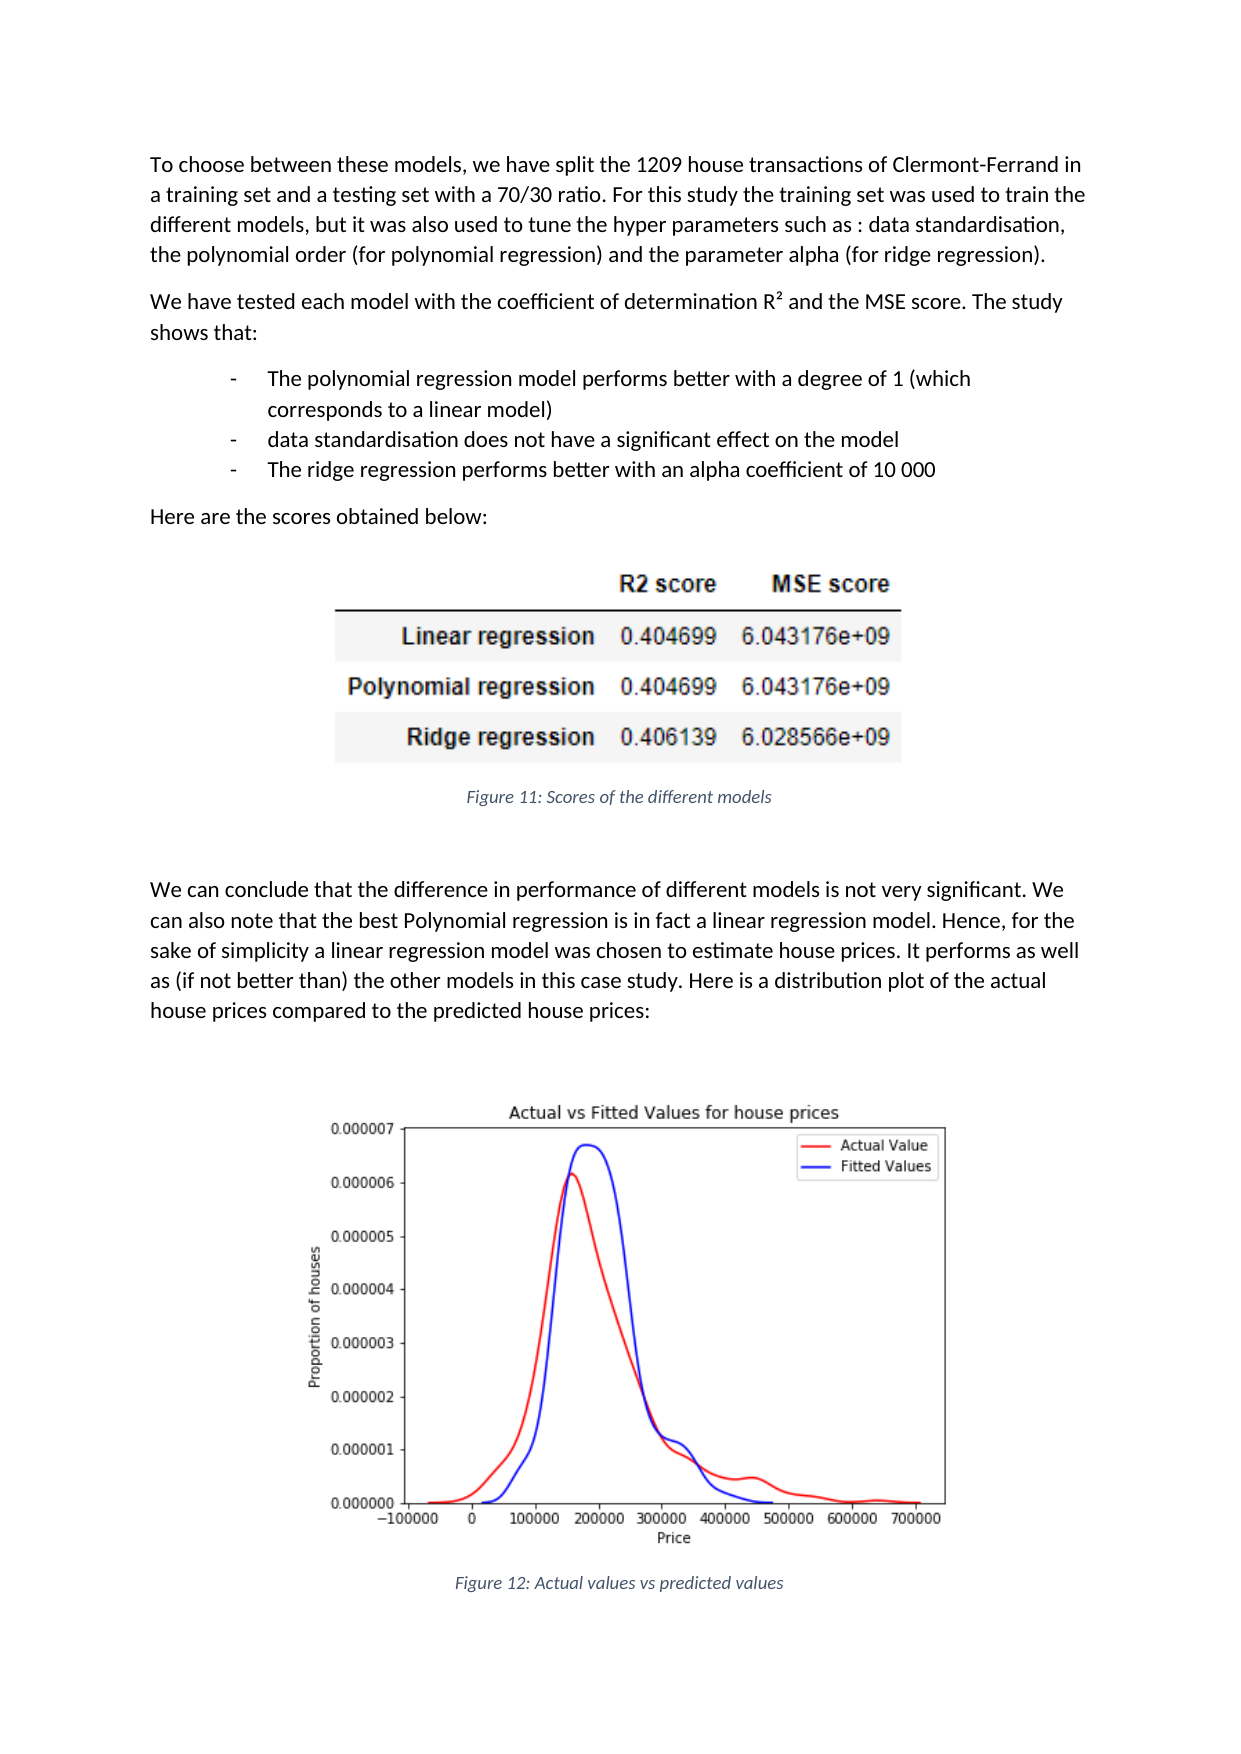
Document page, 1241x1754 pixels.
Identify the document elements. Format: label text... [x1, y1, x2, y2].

list The polynomial regression model performs better with a degree of 1 (which corresponds to a linear model) [230, 364, 1090, 423]
picture [277, 1090, 964, 1553]
text We can conclude that the difference in performance of different models is not very significant. We can also note that the best Polynomial regression is in fact a linear regression model. Hence, for the sake of simplicity a linear regression model was chosen to estimate house prices. It performs as well as (if not better than) the other models in this case study. Here is a distribution plot of the actual house prices compared to the predicted house prices: [150, 876, 1090, 1024]
list data standardisation does not have a significant effect on the model [230, 425, 1090, 453]
list The ridge regression performs better with an alpha coefficient of 10 000 [230, 455, 1090, 483]
text Figure : Scores of the different models [150, 785, 1090, 808]
picture [322, 548, 918, 767]
text We have tested each model with the coefficient of determination R² and the MSE score. The study shows that: [150, 287, 1090, 346]
text Figure : Actual values vs predicted values [150, 1571, 1090, 1594]
text To choose between these models, we have split the 1209 house transactions of Clermont-Ferrand in a training set and a testing set with a 70/30 ratio. For this study the training set was used to train the different models, but it was also used to tune the hyper parameters such as : data standardisation, the polynomial order (for polynomial regression) and the parameter alpha (for ridge regression). [150, 150, 1090, 269]
text Here are the scores obtained below: [150, 502, 1090, 530]
